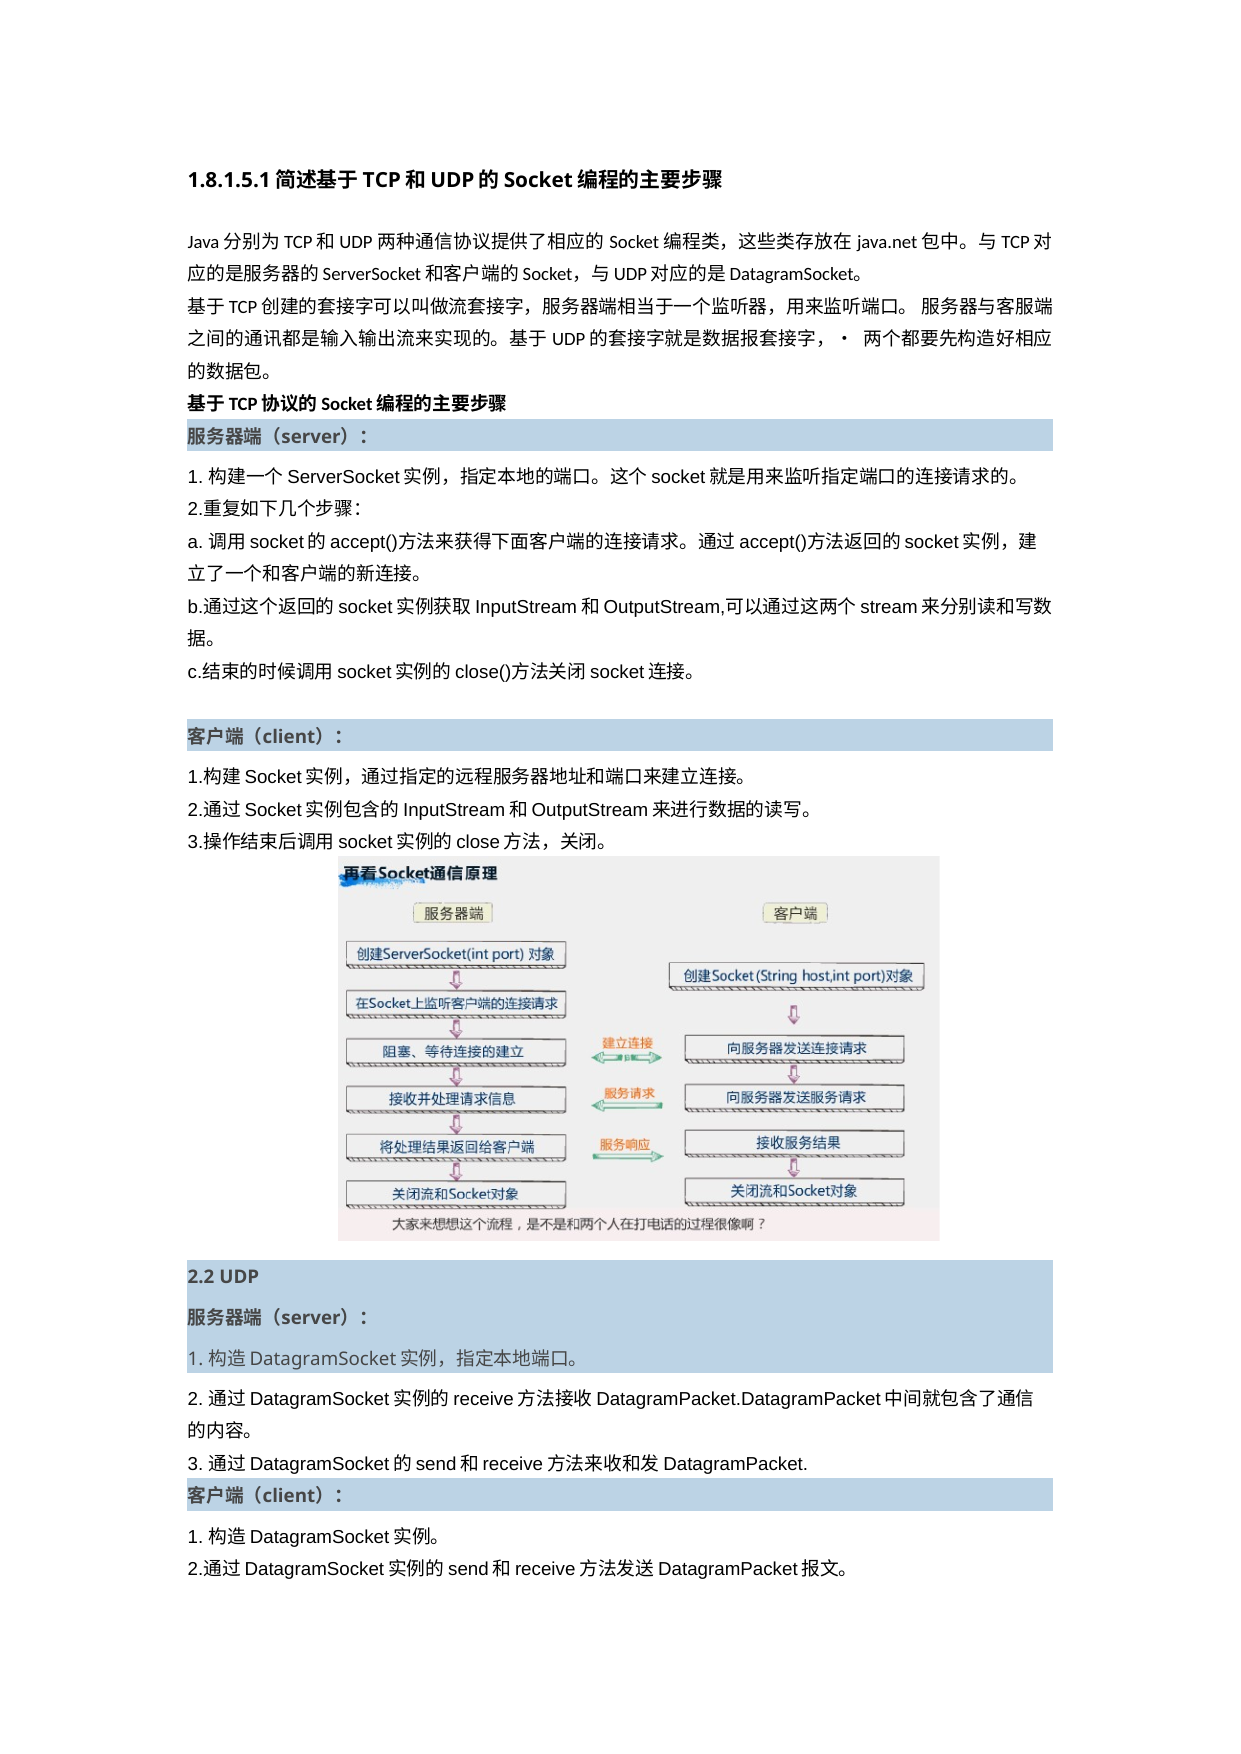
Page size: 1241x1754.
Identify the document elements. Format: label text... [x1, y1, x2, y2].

text 3. 通过DatagramSocket的send和receive方法来收和发DatagramPacket. [187, 1446, 1053, 1478]
text 服务器端（server）： [187, 1300, 1053, 1333]
text a. 调用socket的accept()方法来获得下面客户端的连接请求。通过accept()方法返回的socket实例，建立了一个和客户端的新连接。 [187, 524, 1053, 589]
text 2.通过Socket实例包含的InputStream和OutputStream来进行数据的读写。 [187, 792, 1053, 824]
text 1.构建Socket实例，通过指定的远程服务器地址和端口来建立连接。 [187, 759, 1053, 792]
text 1. 构造DatagramSocket实例。 [187, 1519, 1053, 1551]
text 3.操作结束后调用socket实例的close方法，关闭。 [187, 824, 1053, 857]
picture [338, 856, 940, 1241]
text Java分别为TCP和UDP 两种通信协议提供了相应的Socket编程类，这些类存放在java.net包中。与TCP对应的是服务器的ServerSocket和客户端的Socket，与UDP对应的是DatagramSocket。 [187, 224, 1053, 289]
text 2. 通过DatagramSocket实例的receive方法接收DatagramPacket.DatagramPacket中间就包含了通信的内容。 [187, 1381, 1053, 1446]
text 客户端（client）： [187, 719, 1053, 751]
text 基于TCP协议的Socket编程的主要步骤 [187, 386, 1053, 419]
text b.通过这个返回的socket实例获取InputStream和OutputStream,可以通过这两个stream来分别读和写数据。 [187, 589, 1053, 654]
text 1. 构建一个ServerSocket实例，指定本地的端口。这个socket就是用来监听指定端口的连接请求的。 [187, 459, 1053, 491]
text 2.通过DatagramSocket实例的send和receive方法发送DatagramPacket报文。 [187, 1551, 1053, 1584]
text 1. 构造DatagramSocket实例，指定本地端口。 [187, 1341, 1053, 1373]
text 2.2 UDP [187, 1260, 1053, 1293]
text 2.重复如下几个步骤： [187, 491, 1053, 524]
text 服务器端（server）： [187, 419, 1053, 451]
text 基于TCP创建的套接字可以叫做流套接字，服务器端相当于一个监听器，用来监听端口。 服务器与客服端之间的通讯都是输入输出流来实现的。基于UDP的套接字就是数据报套接字，• 两个都要先构造好相应的数据包。 [187, 289, 1053, 386]
subtitle 1.8.1.5.1简述基于TCP和UDP的Socket编程的主要步骤 [187, 162, 1053, 194]
text 客户端（client）： [187, 1478, 1053, 1511]
text c.结束的时候调用socket实例的close()方法关闭socket连接。 [187, 654, 1053, 686]
